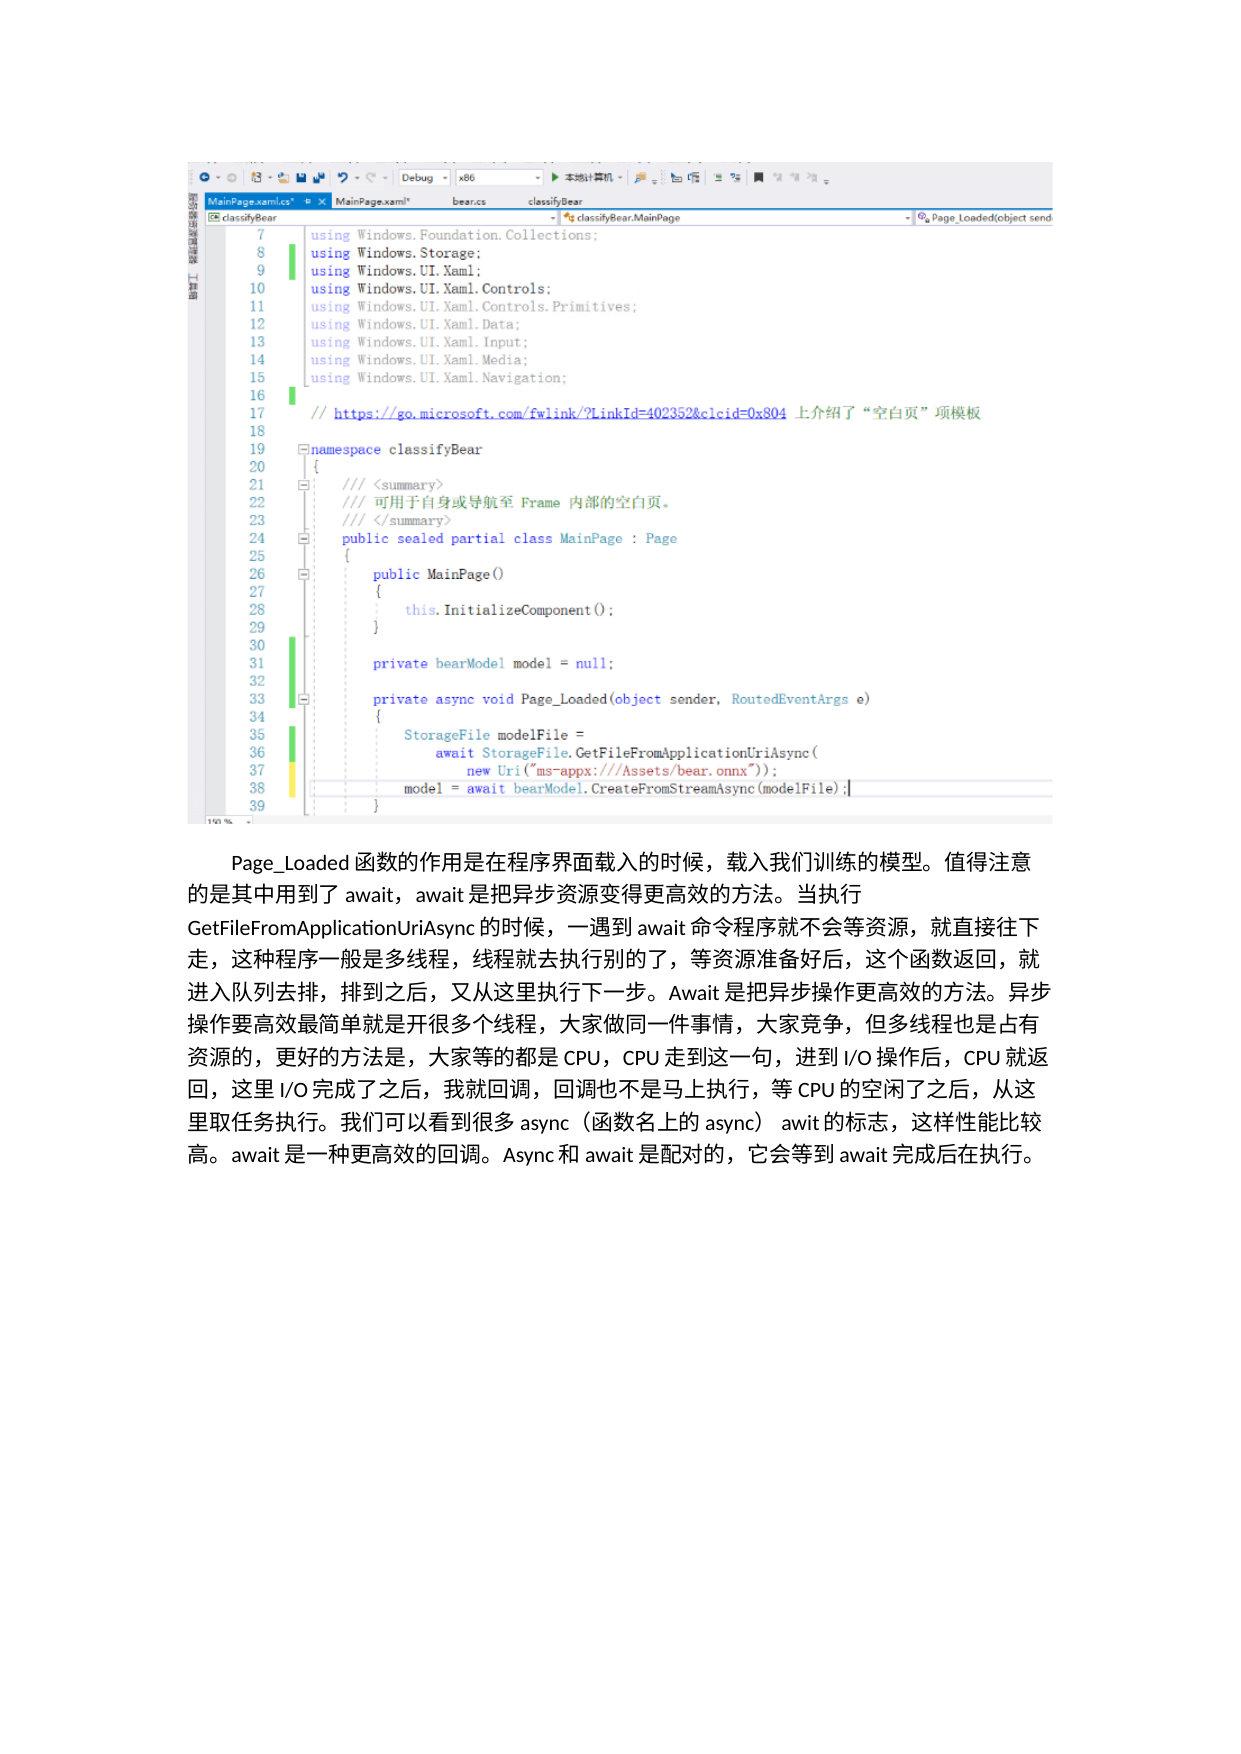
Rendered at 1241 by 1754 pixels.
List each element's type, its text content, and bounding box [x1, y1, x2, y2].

picture [187, 162, 1053, 824]
text Page_Loaded函数的作用是在程序界面载入的时候，载入我们训练的模型。值得注意的是其中用到了await，await是把异步资源变得更高效的方法。当执行GetFileFromApplicationUriAsync的时候，一遇到await命令程序就不会等资源，就直接往下走，这种程序一般是多线程，线程就去执行别的了，等资源准备好后，这个函数返回，就进入队列去排，排到之后，又从这里执行下一步。Await是把异步操作更高效的方法。异步操作要高效最简单就是开很多个线程，大家做同一件事情，大家竞争，但多线程也是占有资源的，更好的方法是，大家等的都是CPU，CPU走到这一句，进到I/O操作后，CPU就返回，这里I/O完成了之后，我就回调，回调也不是马上执行，等CPU的空闲了之后，从这里取任务执行。我们可以看到很多async（函数名上的async） awit的标志，这样性能比较高。await是一种更高效的回调。Async和await是配对的，它会等到await完成后在执行。 [187, 844, 1053, 1169]
